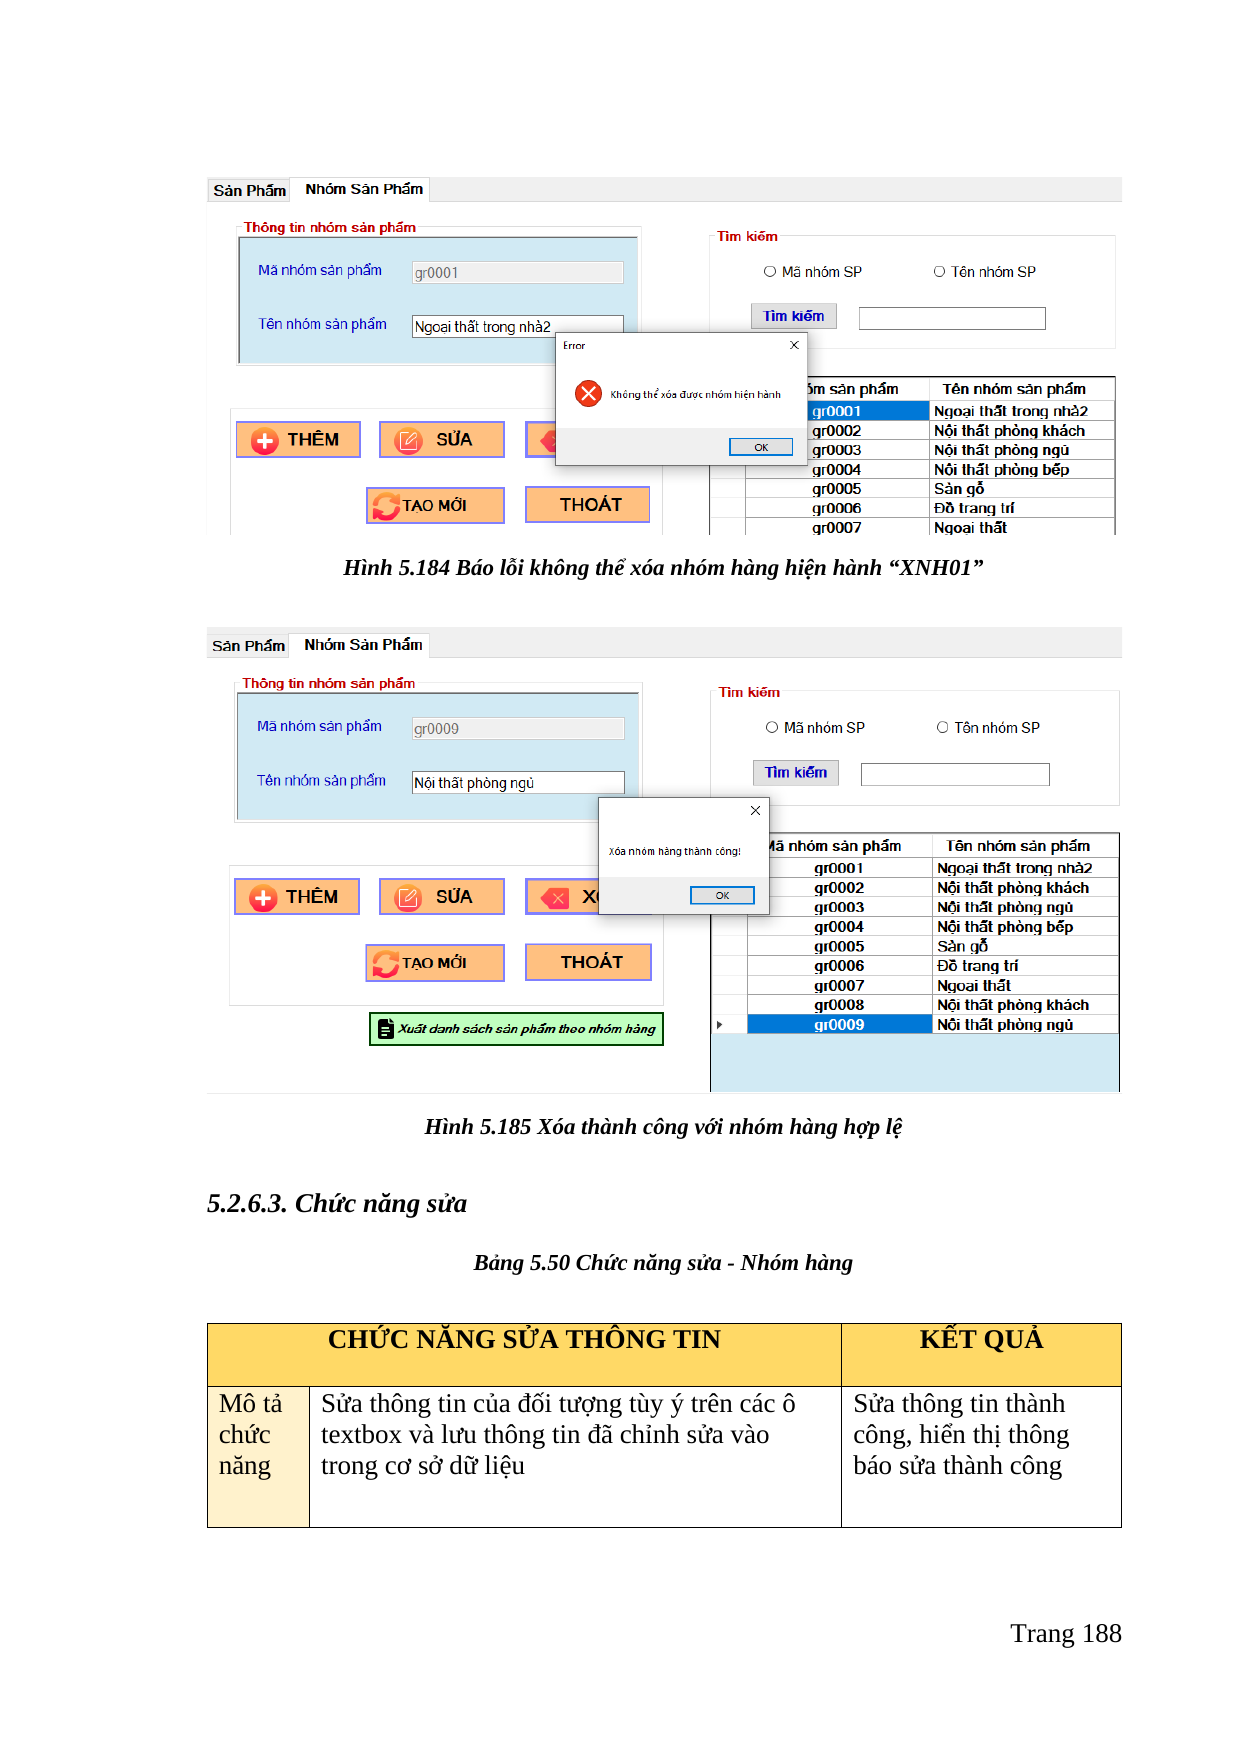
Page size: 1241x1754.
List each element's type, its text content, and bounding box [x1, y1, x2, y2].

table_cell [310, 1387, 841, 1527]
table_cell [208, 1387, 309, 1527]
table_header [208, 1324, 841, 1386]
picture [206, 177, 1123, 535]
subtitle Chức năng sửa [207, 1187, 1122, 1218]
picture [206, 627, 1123, 1094]
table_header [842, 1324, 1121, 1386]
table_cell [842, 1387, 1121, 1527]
